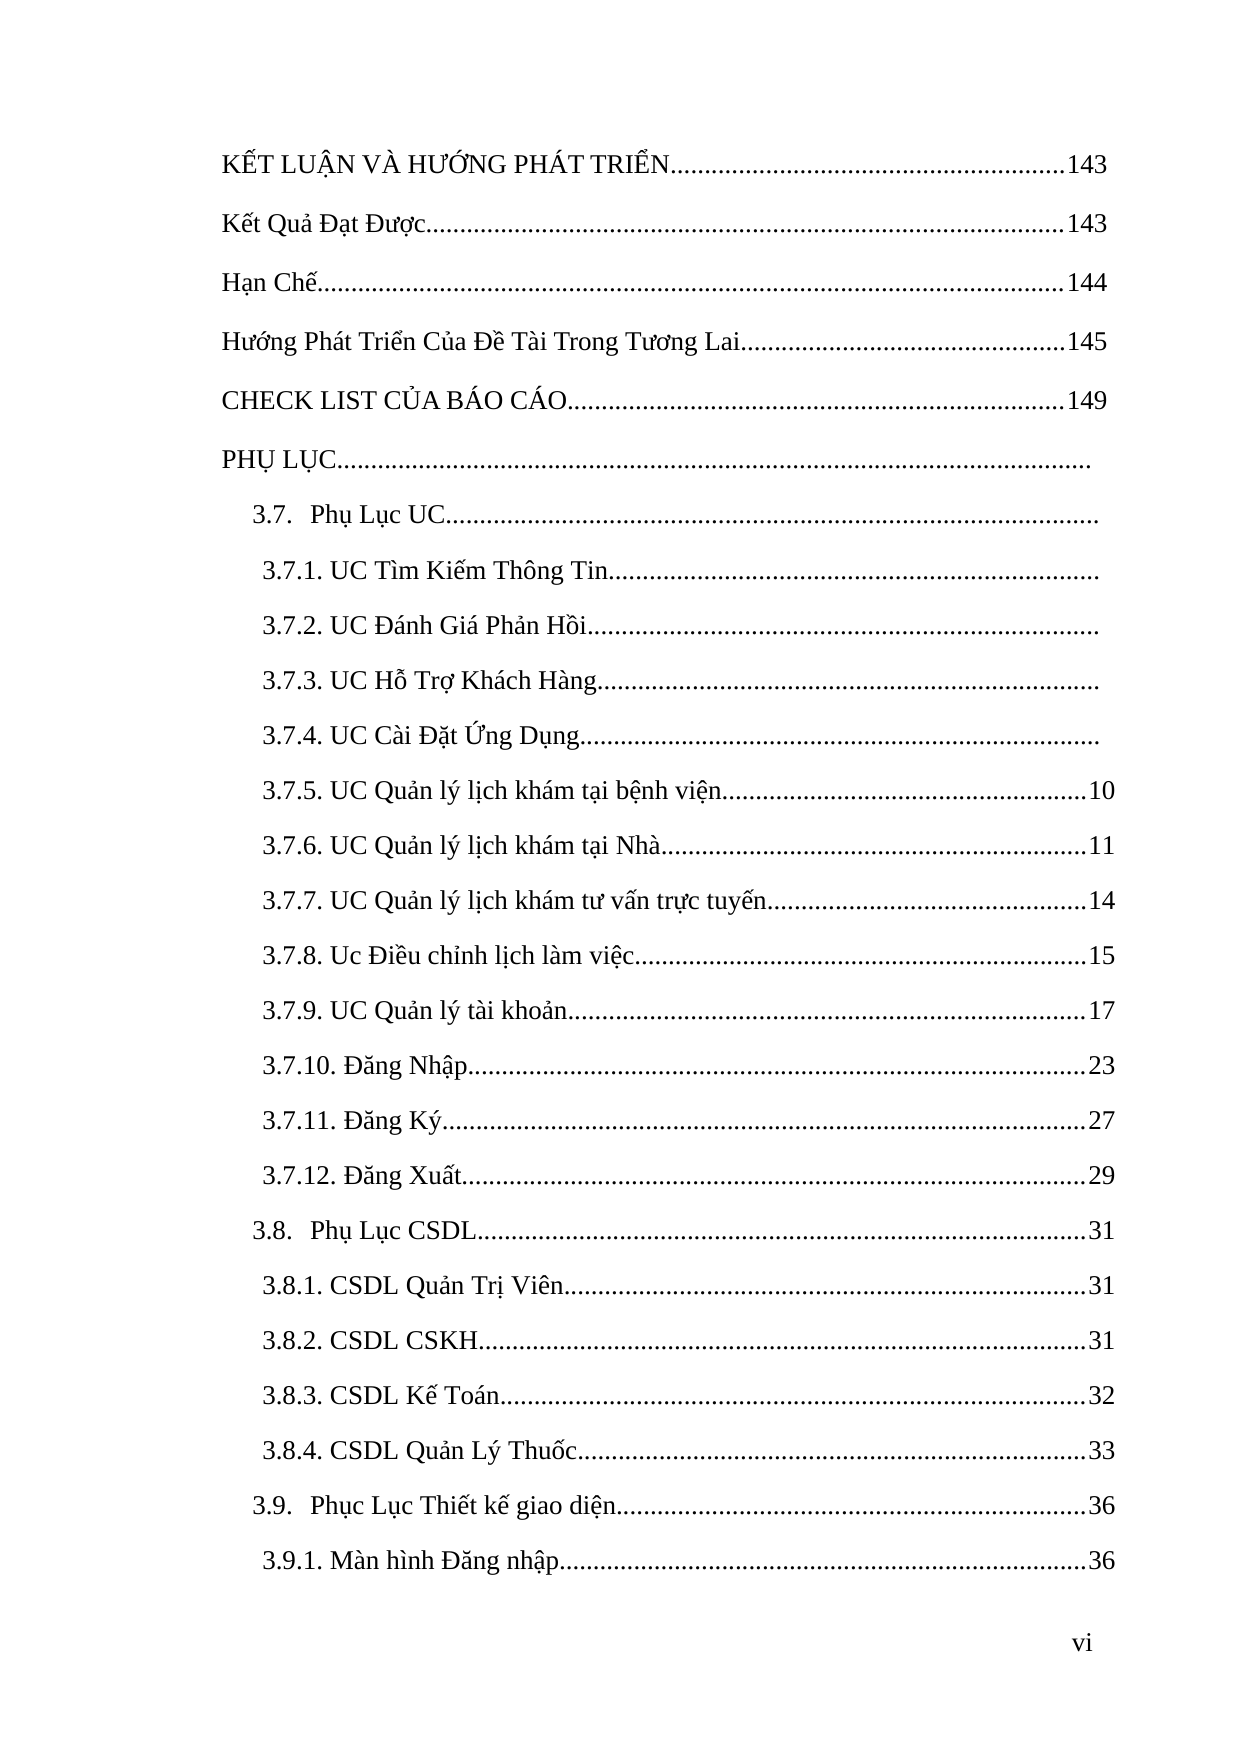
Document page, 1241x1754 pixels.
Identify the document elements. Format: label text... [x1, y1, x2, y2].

text 3.7.1. UC Tìm Kiếm Thông Tin 2 [262, 554, 1092, 585]
text 3.7.11. Đăng Ký 27 [262, 1104, 1092, 1135]
text 3.7.8. Uc Điều chỉnh lịch làm việc 15 [262, 939, 1092, 970]
text 3.7.2. UC Đánh Giá Phản Hồi 5 [262, 609, 1092, 640]
text 3.7.9. UC Quản lý tài khoản 17 [262, 994, 1092, 1025]
text 3.8.4. CSDL Quản Lý Thuốc 33 [262, 1434, 1092, 1465]
text 3.9. Phục Lục Thiết kế giao diện 36 [235, 1489, 1092, 1520]
text CHECK LIST CỦA BÁO CÁO 149 [221, 384, 1092, 416]
text 3.7.4. UC Cài Đặt Ứng Dụng 8 [262, 719, 1092, 750]
text PHỤ LỤC 1 [221, 443, 1092, 475]
text Kết Quả Đạt Được 143 [221, 207, 1092, 238]
text 3.9.1. Màn hình Đăng nhập 36 [262, 1544, 1092, 1575]
text 3.7.3. UC Hỗ Trợ Khách Hàng 7 [262, 664, 1092, 695]
text 3.7. Phụ Lục UC 2 [235, 498, 1092, 530]
text 3.8.1. CSDL Quản Trị Viên 31 [262, 1269, 1092, 1300]
text 3.7.10. Đăng Nhập 23 [262, 1049, 1092, 1080]
text 3.7.5. UC Quản lý lịch khám tại bệnh viện 10 [262, 774, 1092, 805]
text Hạn Chế 144 [221, 266, 1092, 297]
text KẾT LUẬN VÀ HƯỚNG PHÁT TRIỂN 143 [221, 148, 1092, 179]
text Hướng Phát Triển Của Đề Tài Trong Tương Lai 145 [221, 325, 1092, 356]
text 3.8.3. CSDL Kế Toán 32 [262, 1379, 1092, 1410]
text 3.8.2. CSDL CSKH 31 [262, 1324, 1092, 1355]
text 3.7.7. UC Quản lý lịch khám tư vấn trực tuyến 14 [262, 884, 1092, 915]
text 3.8. Phụ Lục CSDL 31 [235, 1214, 1092, 1245]
text 3.7.6. UC Quản lý lịch khám tại Nhà 11 [262, 829, 1092, 860]
text 3.7.12. Đăng Xuất 29 [262, 1159, 1092, 1190]
